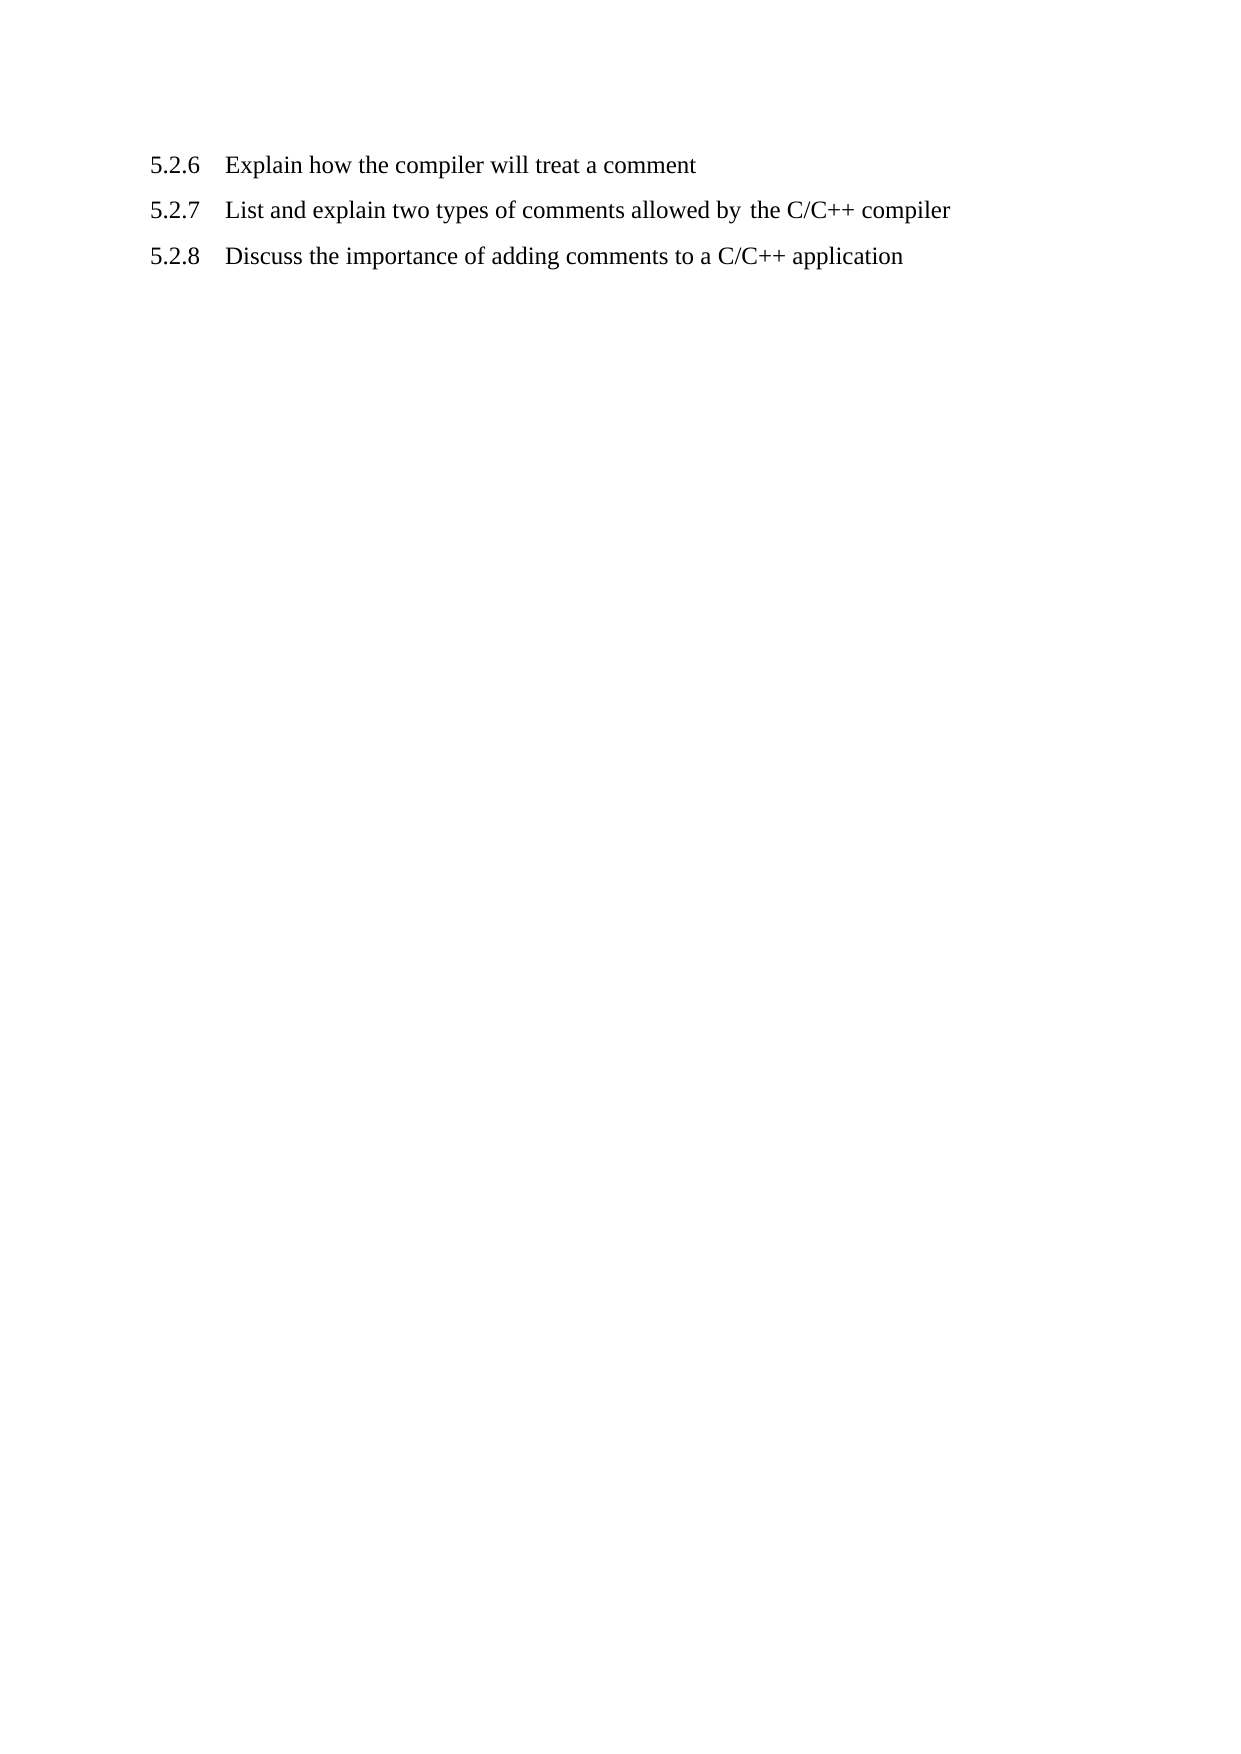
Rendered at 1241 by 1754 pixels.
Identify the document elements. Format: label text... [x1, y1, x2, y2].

text 5.2.7 List and explain two types of comments allowed by the C/C++ compiler [150, 196, 1090, 224]
text 5.2.8 Discuss the importance of adding comments to a C/C++ application [150, 241, 1090, 270]
text 5.2.6 Explain how the compiler will treat a comment [150, 150, 1090, 179]
